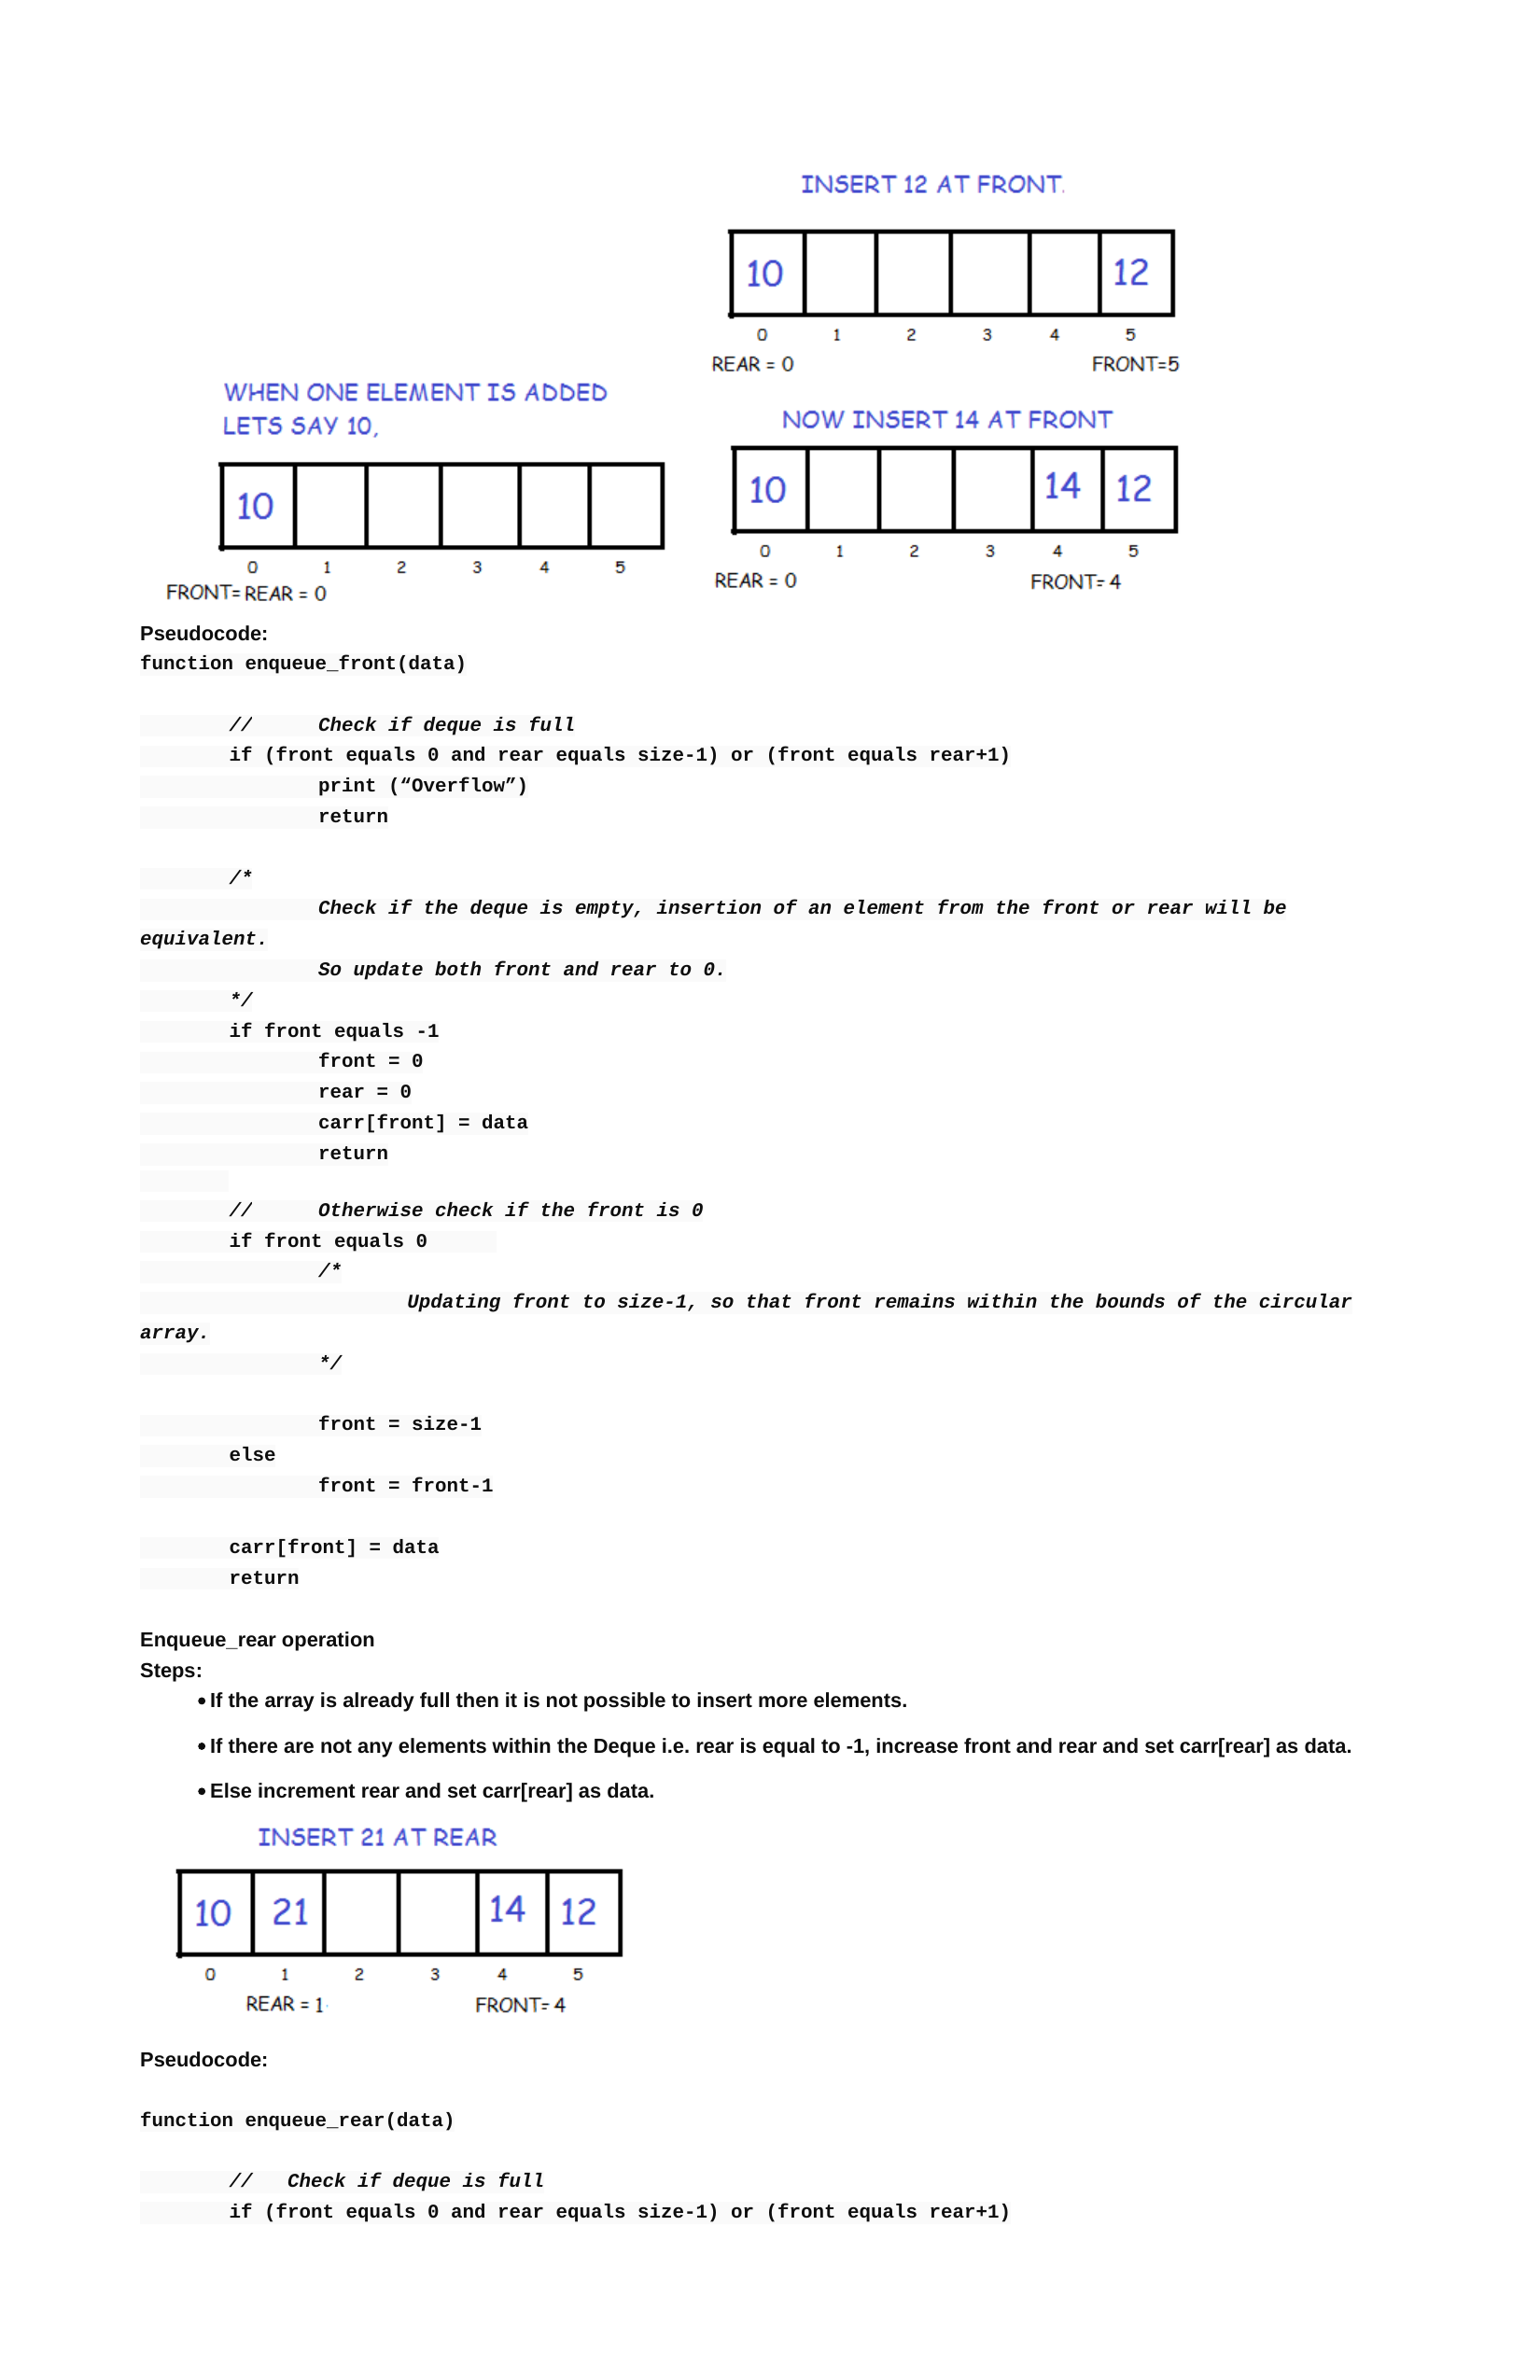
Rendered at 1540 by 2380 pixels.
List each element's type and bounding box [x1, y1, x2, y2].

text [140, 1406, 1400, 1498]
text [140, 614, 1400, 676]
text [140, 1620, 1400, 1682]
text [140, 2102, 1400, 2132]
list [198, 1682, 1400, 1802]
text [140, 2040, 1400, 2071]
picture [140, 1802, 674, 2040]
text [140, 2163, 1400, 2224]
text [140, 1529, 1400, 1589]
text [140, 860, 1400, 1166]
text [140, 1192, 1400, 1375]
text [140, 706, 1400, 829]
picture [140, 140, 1224, 614]
